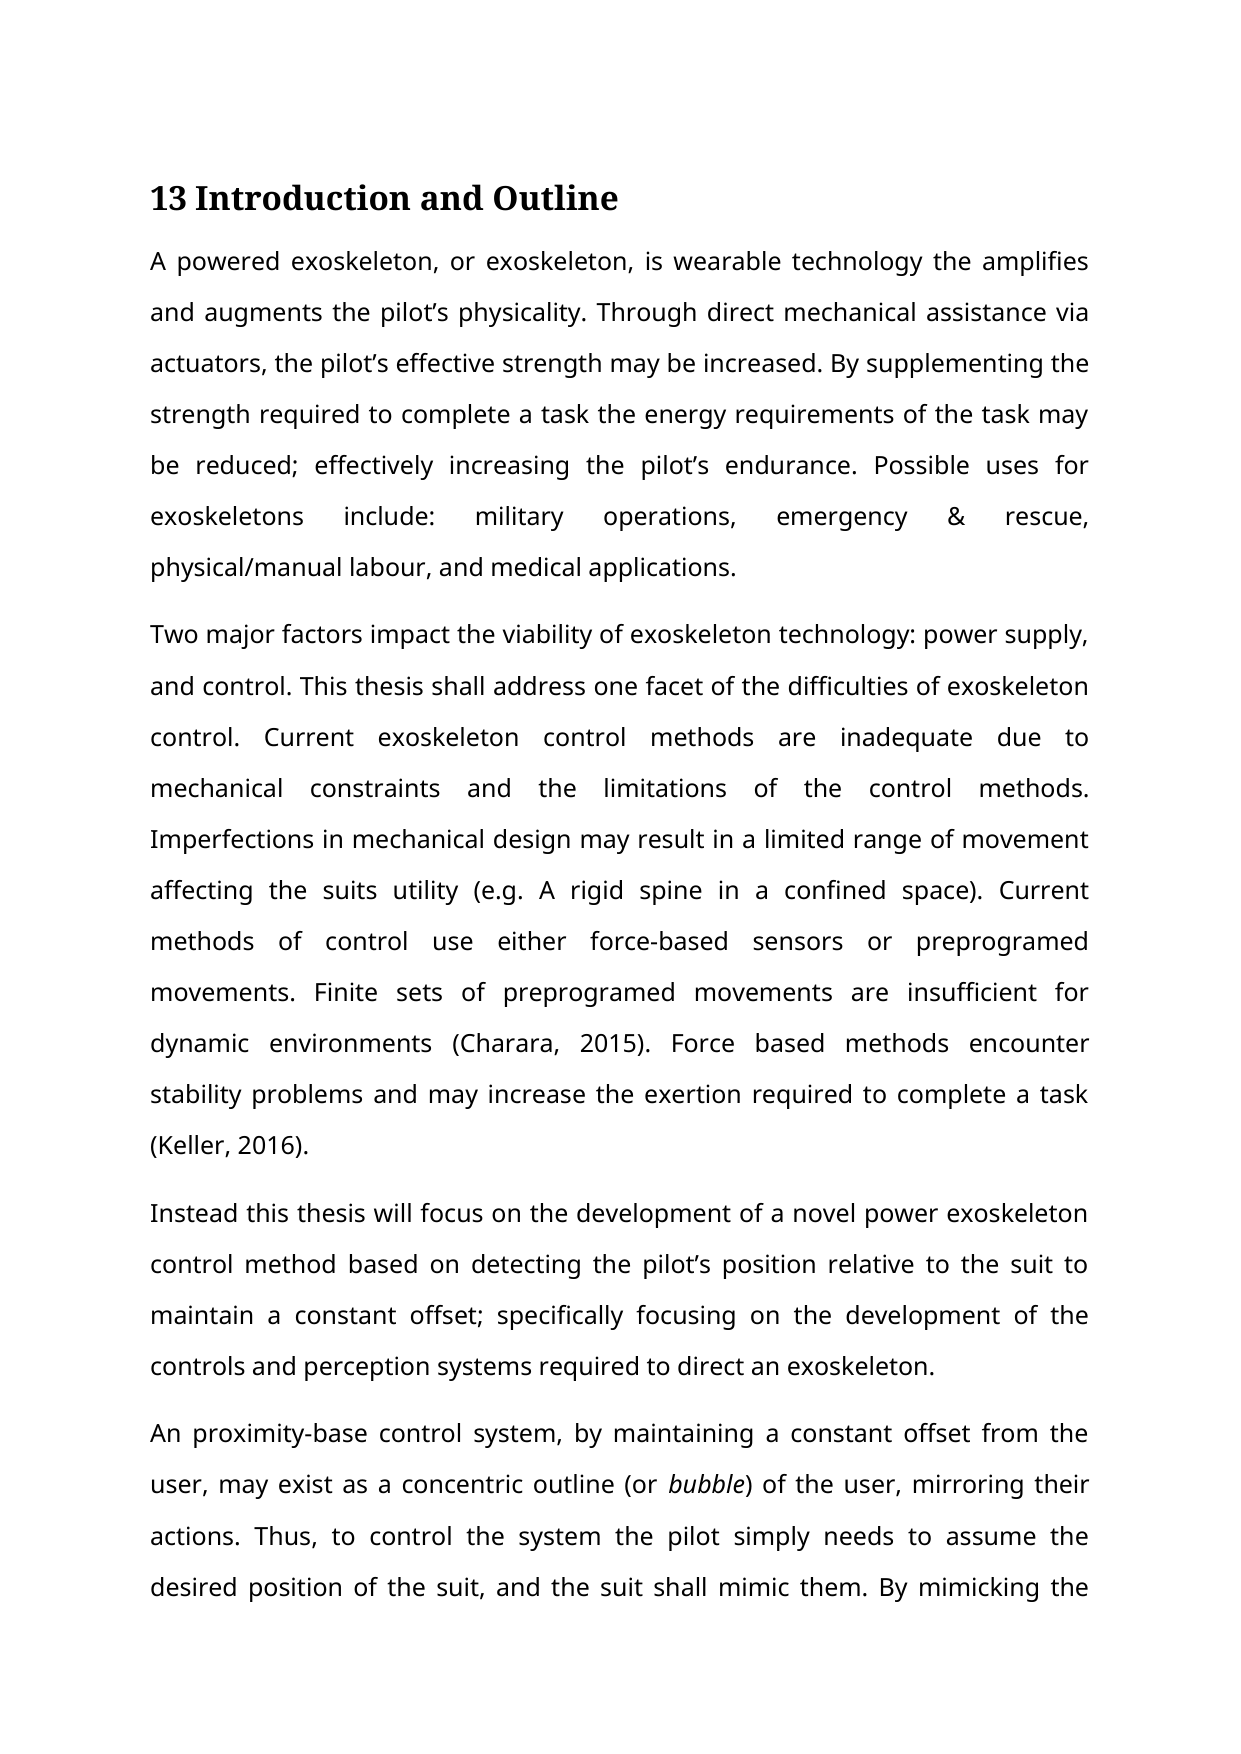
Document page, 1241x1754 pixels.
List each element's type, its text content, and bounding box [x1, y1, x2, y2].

text Instead this thesis will focus on the development of a novel power exoskeleton control method based on detecting the pilot’s position relative to the suit to maintain a constant offset; specifically focusing on the development of the controls and perception systems required to direct an exoskeleton. [150, 1195, 1090, 1382]
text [150, 1416, 1090, 1603]
subtitle Introduction and Outline [150, 175, 1090, 220]
text Two major factors impact the viability of exoskeleton technology: power supply, and control. This thesis shall address one facet of the difficulties of exoskeleton control. Current exoskeleton control methods are inadequate due to mechanical constraints and the limitations of the control methods. Imperfections in mechanical design may result in a limited range of movement affecting the suits utility (e.g. A rigid spine in a confined space). Current methods of control use either force-based sensors or preprogramed movements. Finite sets of preprogramed movements are insufficient for dynamic environments . Force based methods encounter stability problems and may increase the exertion required to complete a task . [150, 617, 1090, 1162]
text A powered exoskeleton, or exoskeleton, is wearable technology the amplifies and augments the pilot’s physicality. Through direct mechanical assistance via actuators, the pilot’s effective strength may be increased. By supplementing the strength required to complete a task the energy requirements of the task may be reduced; effectively increasing the pilot’s endurance. Possible uses for exoskeletons include: military operations, emergency & rescue, physical/manual labour, and medical applications. [150, 243, 1090, 583]
